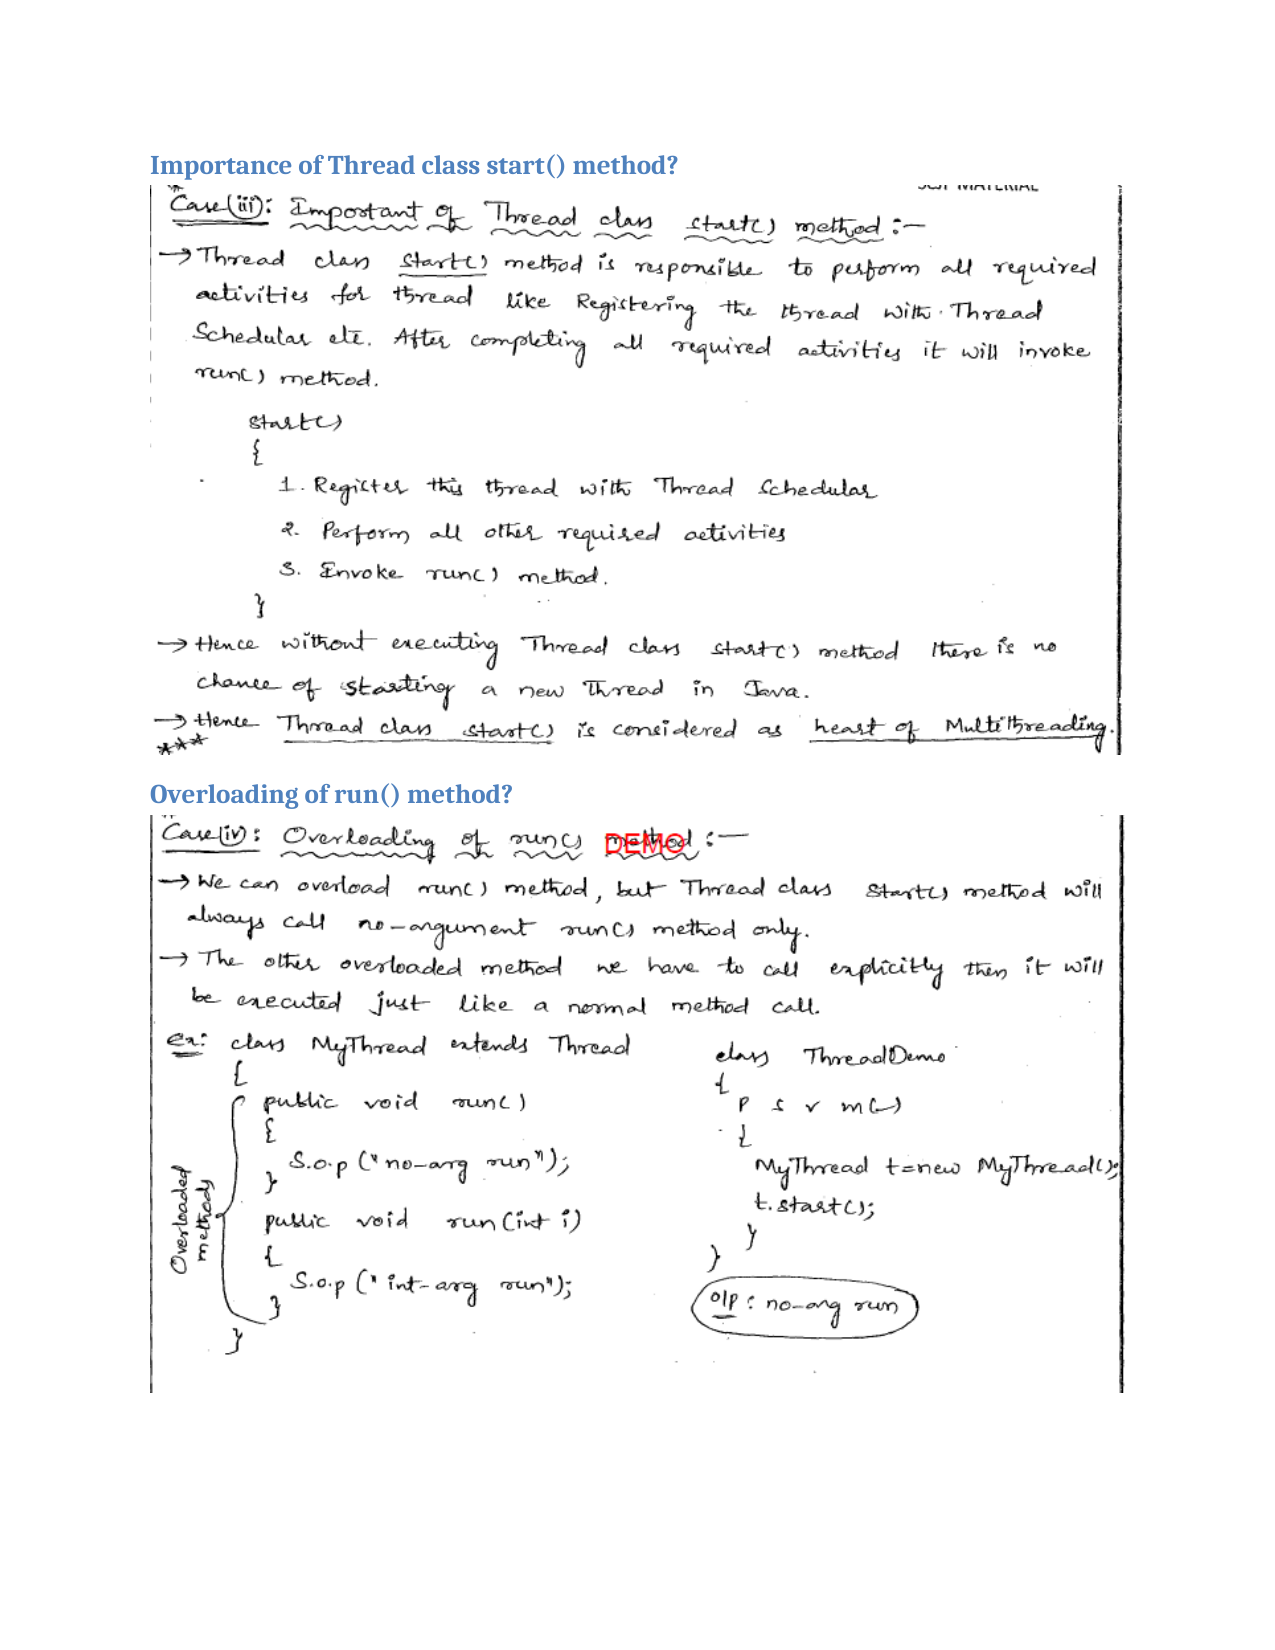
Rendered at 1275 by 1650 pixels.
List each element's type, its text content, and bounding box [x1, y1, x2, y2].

subtitle Importance of Thread class start() method? [150, 150, 1125, 181]
subtitle Overloading of run() method? [150, 779, 1125, 811]
picture [150, 815, 1125, 1393]
picture [150, 185, 1125, 755]
